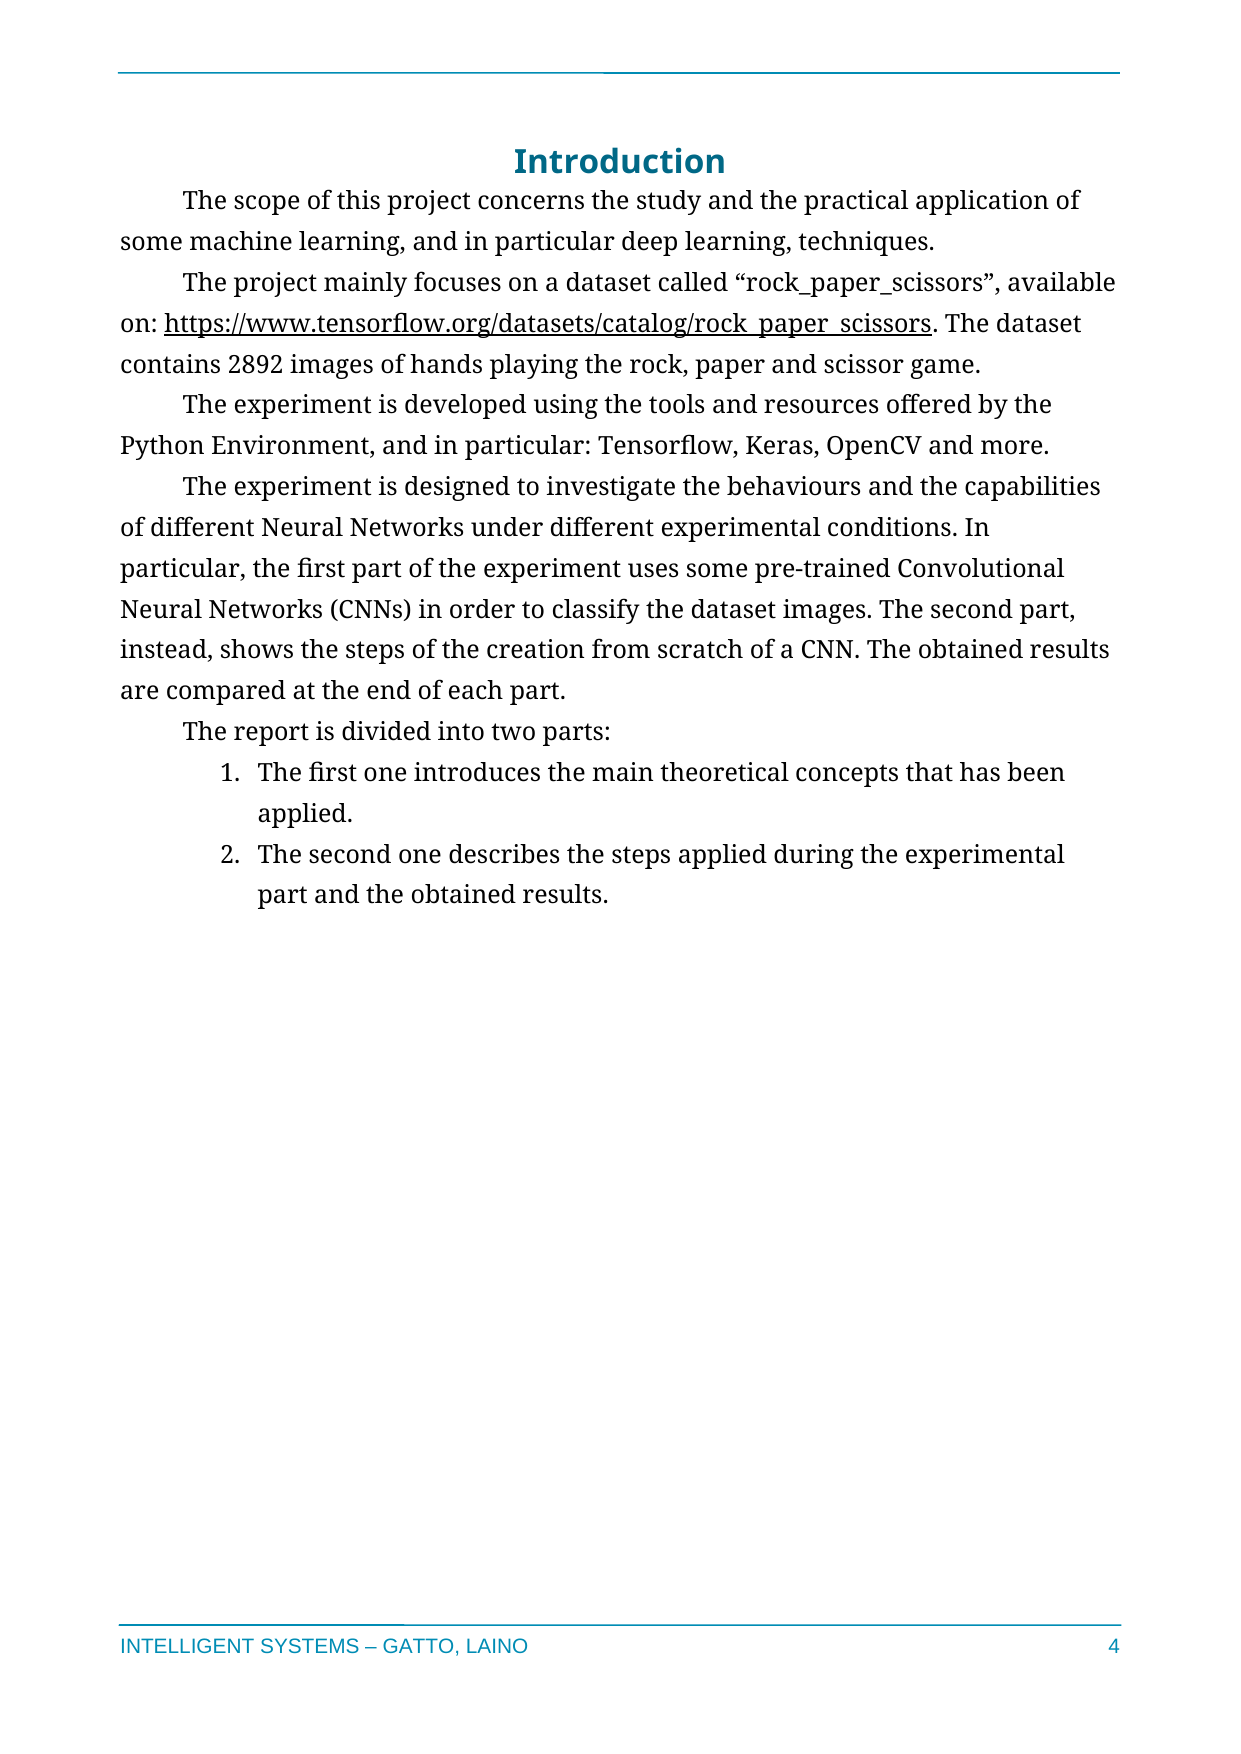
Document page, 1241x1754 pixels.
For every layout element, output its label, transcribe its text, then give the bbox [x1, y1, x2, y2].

text The scope of this project concerns the study and the practical application of some machine learning, and in particular deep learning, techniques. [120, 183, 1120, 258]
list The first one introduces the main theoretical concepts that has been applied. [220, 754, 1120, 829]
text The experiment is developed using the tools and resources offered by the Python Environment, and in particular: Tensorflow, Keras, OpenCV and more. [120, 387, 1120, 462]
subtitle Introduction [120, 137, 1120, 183]
text The experiment is designed to investigate the behaviours and the capabilities of different Neural Networks under different experimental conditions. In particular, the first part of the experiment uses some pre-trained Convolutional Neural Networks (CNNs) in order to classify the dataset images. The second part, instead, shows the steps of the creation from scratch of a CNN. The obtained results are compared at the end of each part. [120, 469, 1120, 707]
text The report is divided into two parts: [120, 714, 1120, 748]
list The second one describes the steps applied during the experimental part and the obtained results. [220, 836, 1120, 911]
text The project mainly focuses on a dataset called “rock_paper_scissors”, available on: https://www.tensorflow.org/datasets/catalog/rock_paper_scissors. The dataset contains 2892 images of hands playing the rock, paper and scissor game. [120, 264, 1120, 380]
